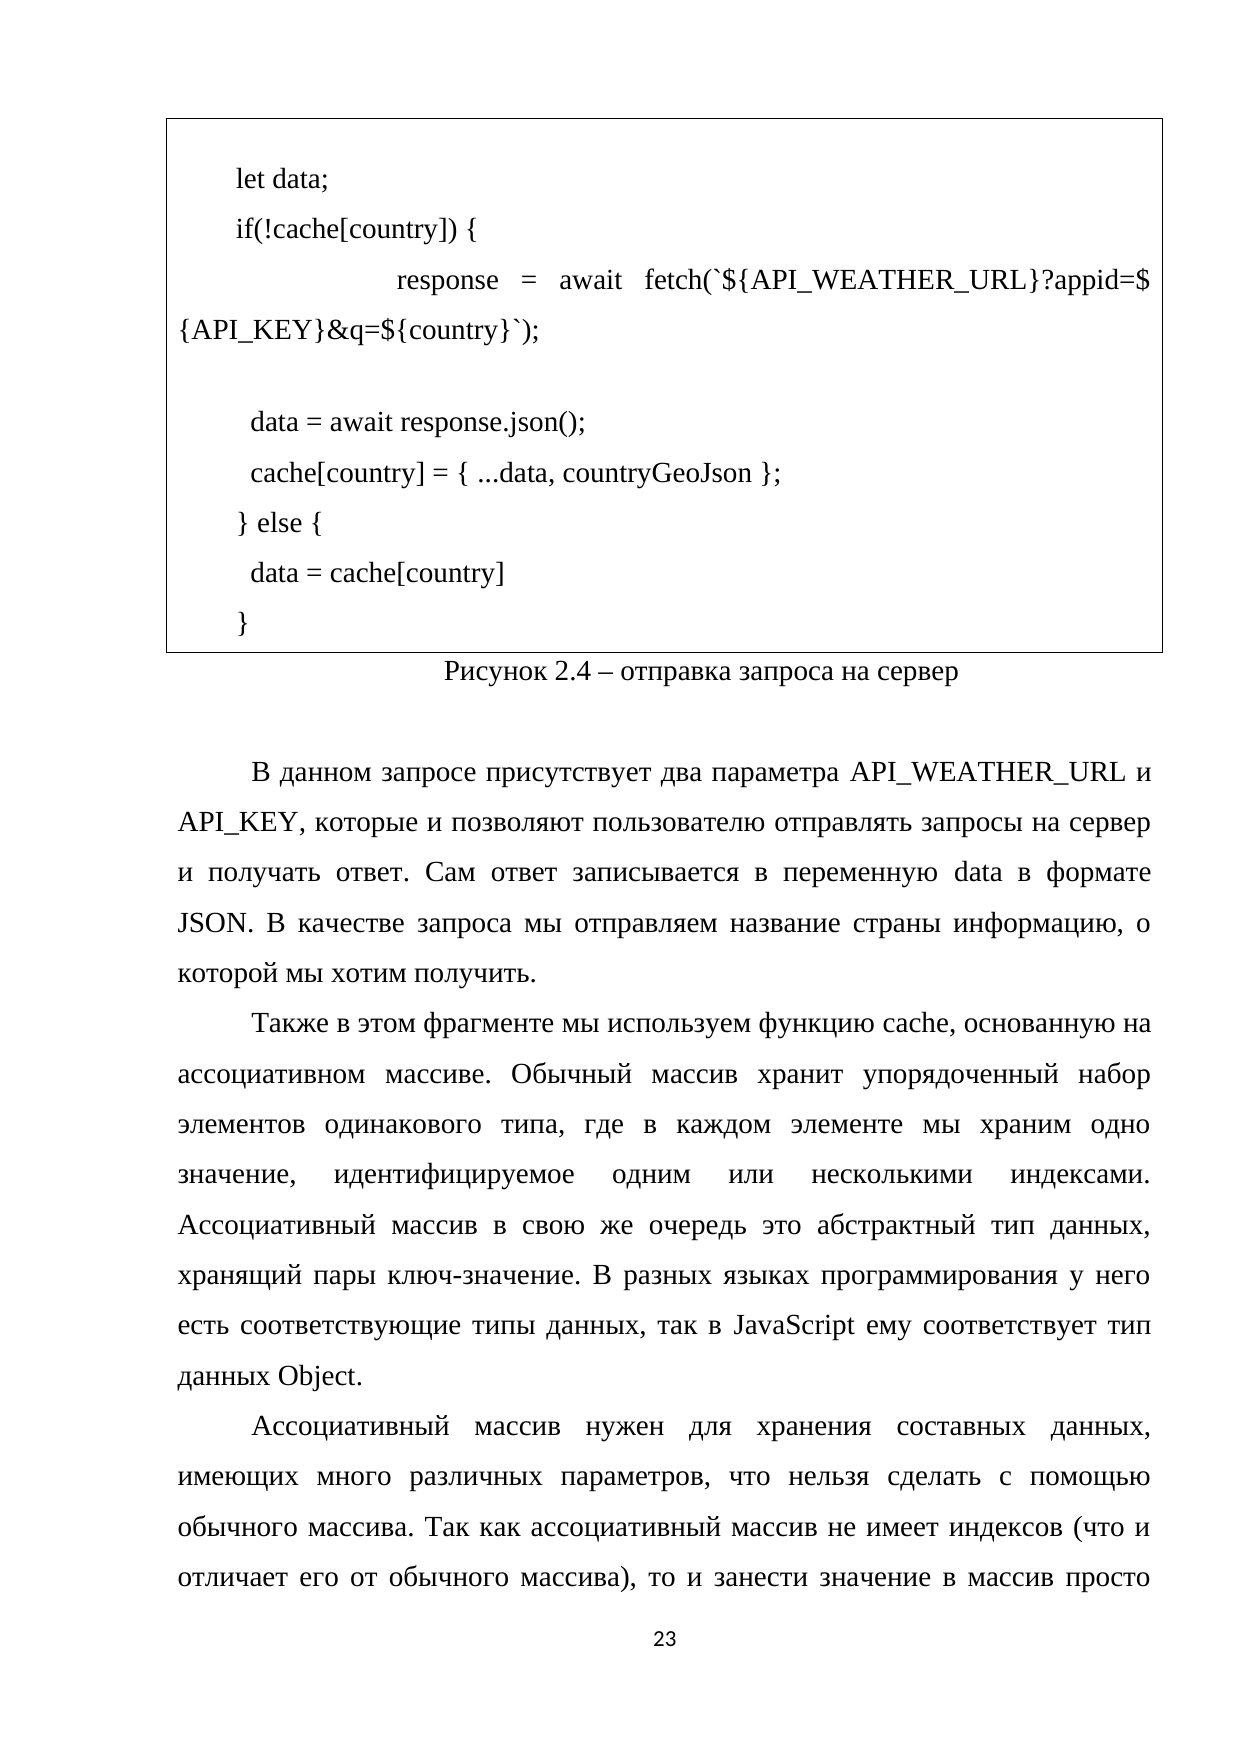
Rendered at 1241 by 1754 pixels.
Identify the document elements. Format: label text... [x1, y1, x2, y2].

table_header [167, 119, 1162, 652]
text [177, 1408, 1152, 1592]
text Также в этом фрагменте мы используем функцию cache, основанную на ассоциативном массиве. Обычный массив хранит упорядоченный набор элементов одинакового типа, где в каждом элементе мы храним одно значение, идентифицируемое одним или несколькими индексами. Ассоциативный массив в свою же очередь это абстрактный тип данных, хранящий пары ключ-значение. В разных языках программирования у него есть соответствующие типы данных, так в JavaScript ему соответствует тип данных Object. [177, 1006, 1152, 1391]
text В данном запросе присутствует два параметра API_WEATHER_URL и API_KEY, которые и позволяют пользователю отправлять запросы на сервер и получать ответ. Сам ответ записывается в переменную data в формате JSON. В качестве запроса мы отправляем название страны информацию, о которой мы хотим получить. [177, 754, 1152, 989]
text Рисунок 2.4 – отправка запроса на сервер [177, 653, 1152, 687]
